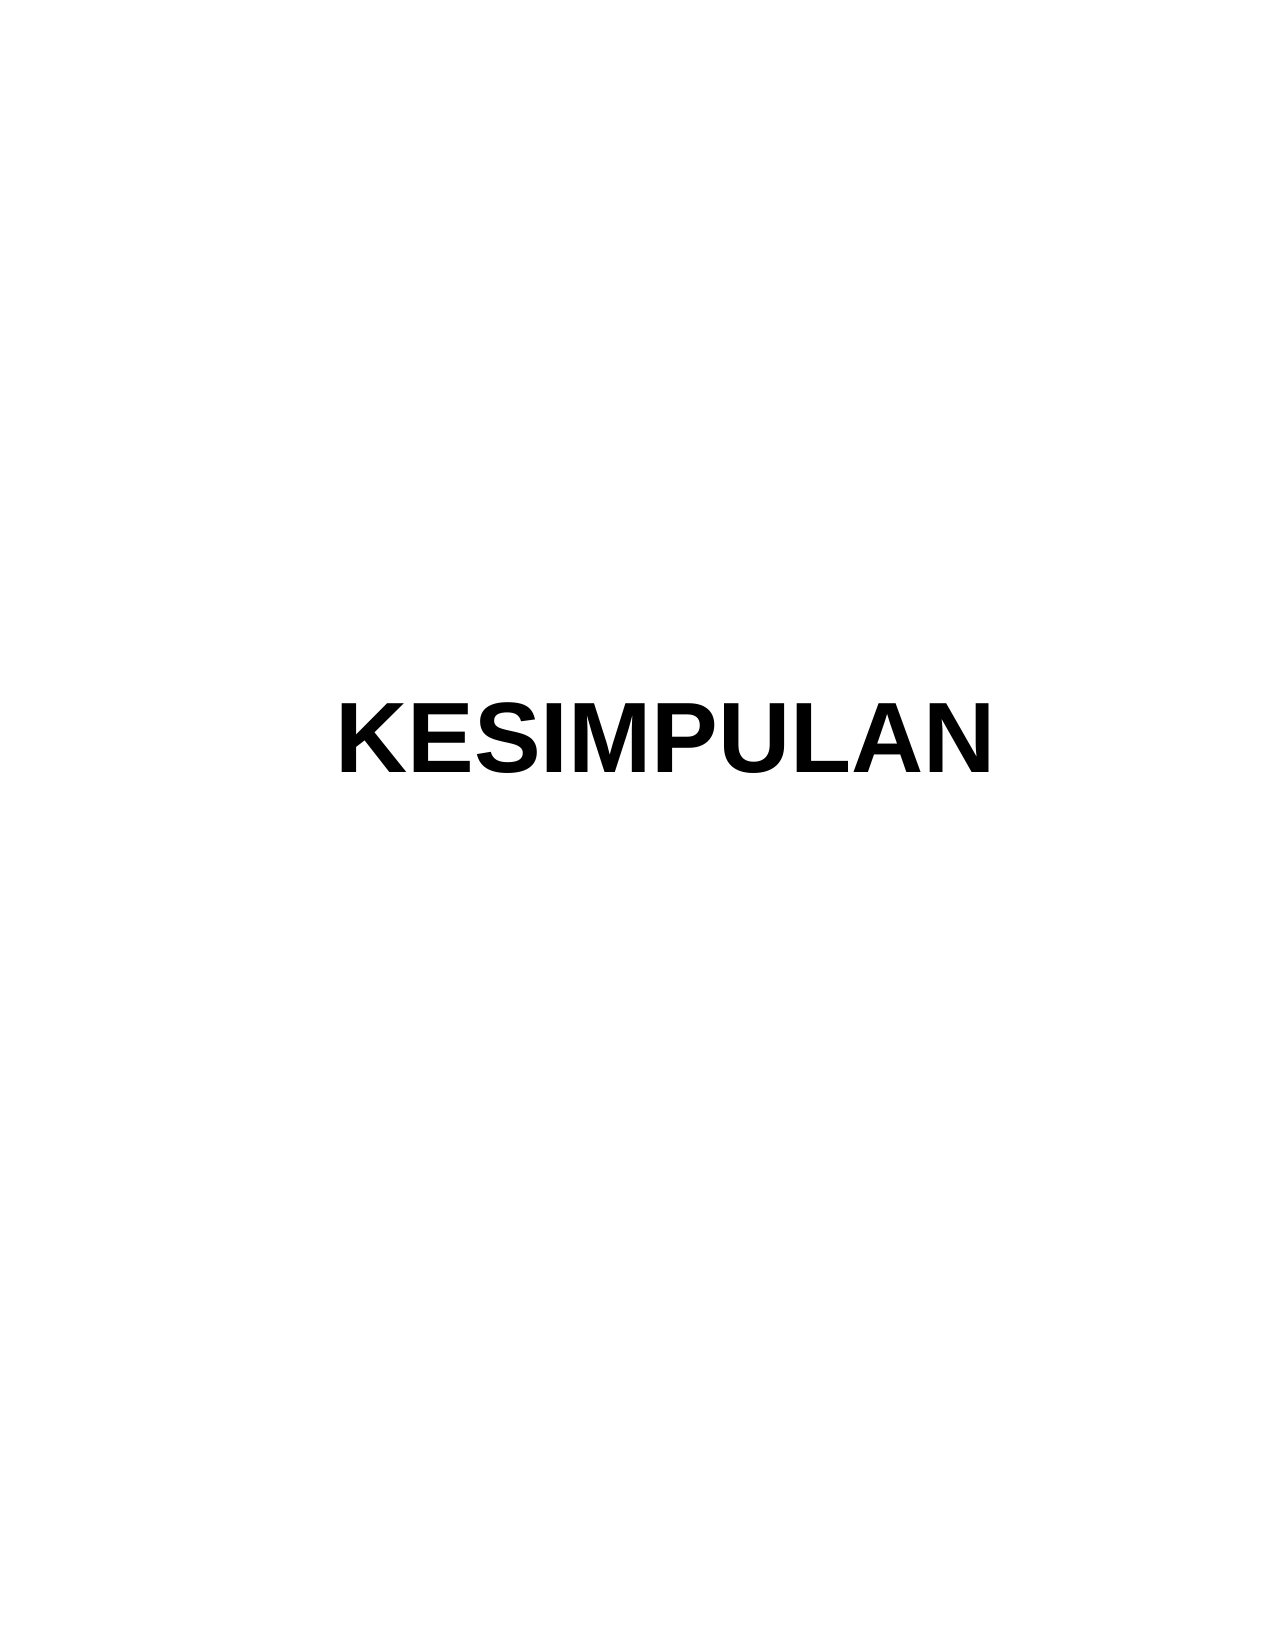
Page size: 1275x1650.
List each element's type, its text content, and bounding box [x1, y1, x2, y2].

text KESIMPULAN [150, 679, 1181, 794]
